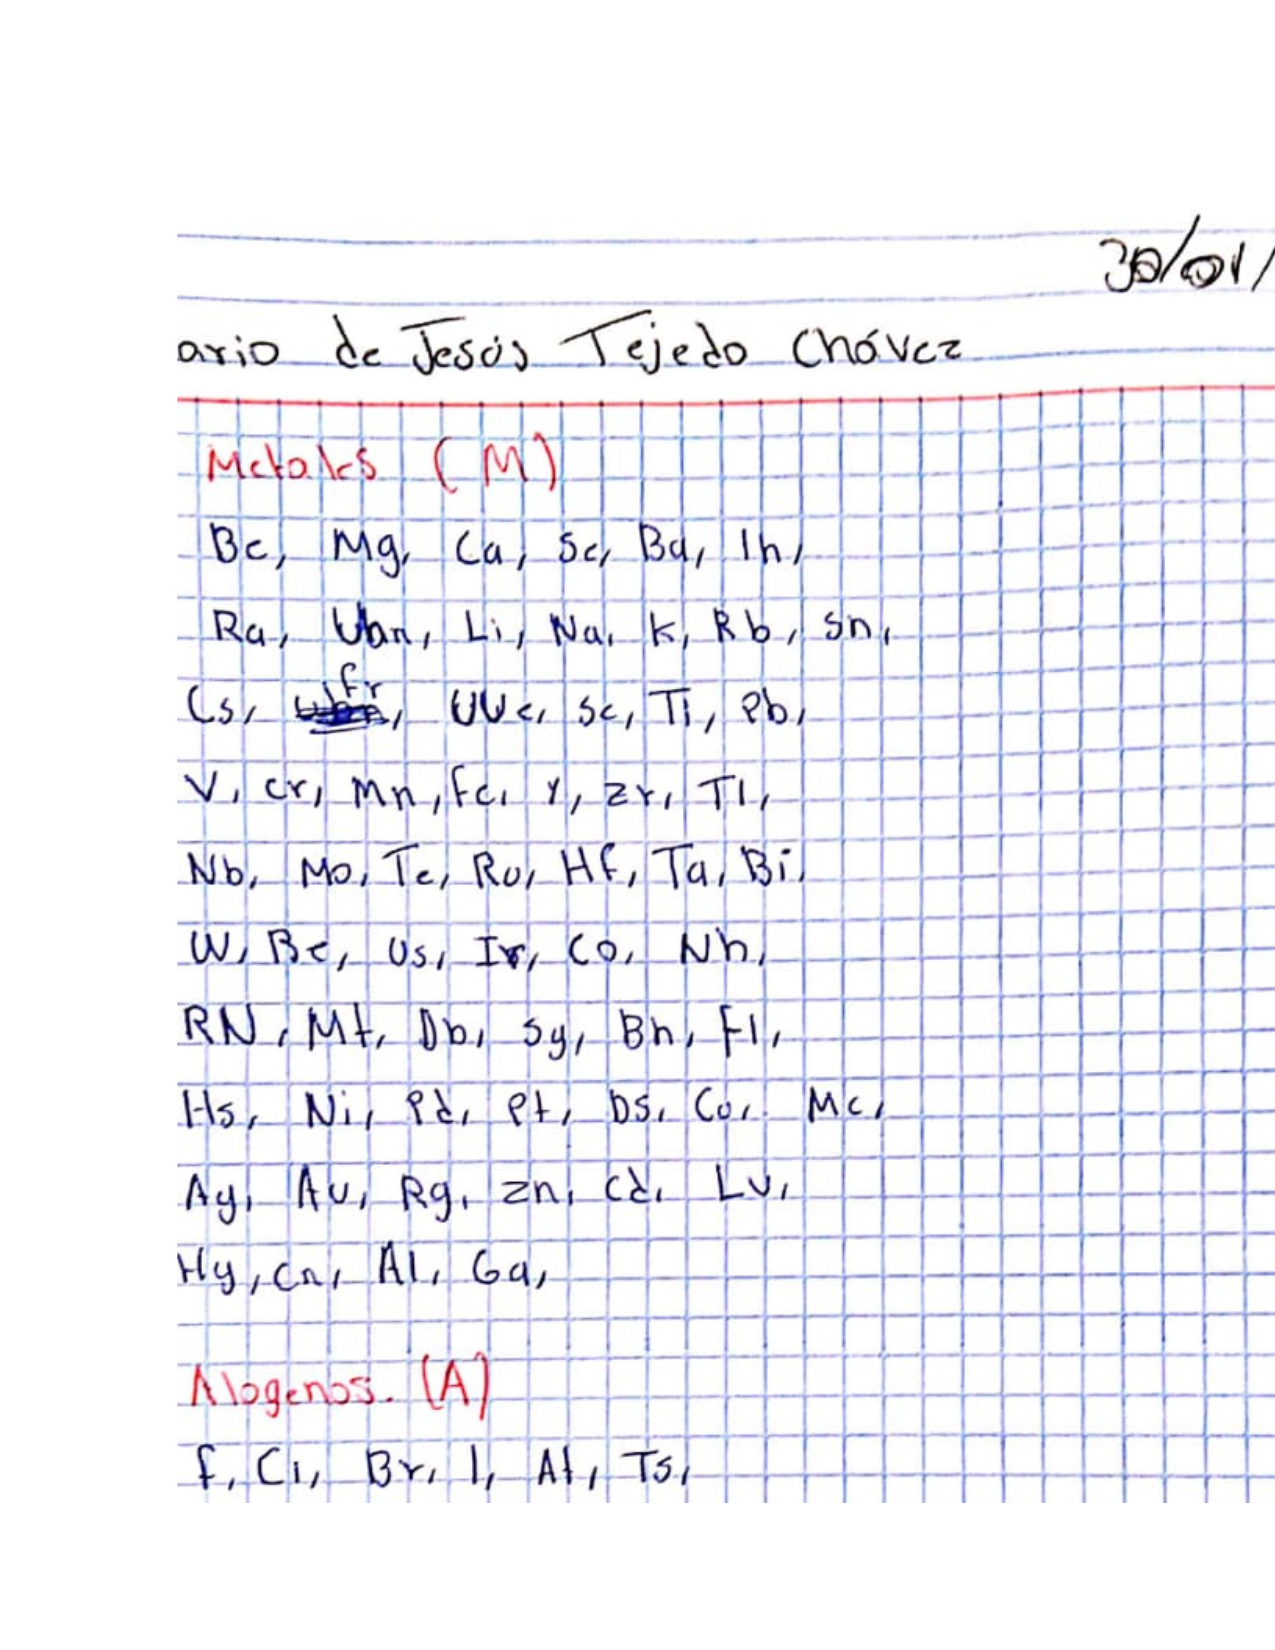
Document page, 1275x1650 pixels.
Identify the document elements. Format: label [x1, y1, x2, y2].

picture [177, 147, 1275, 1503]
